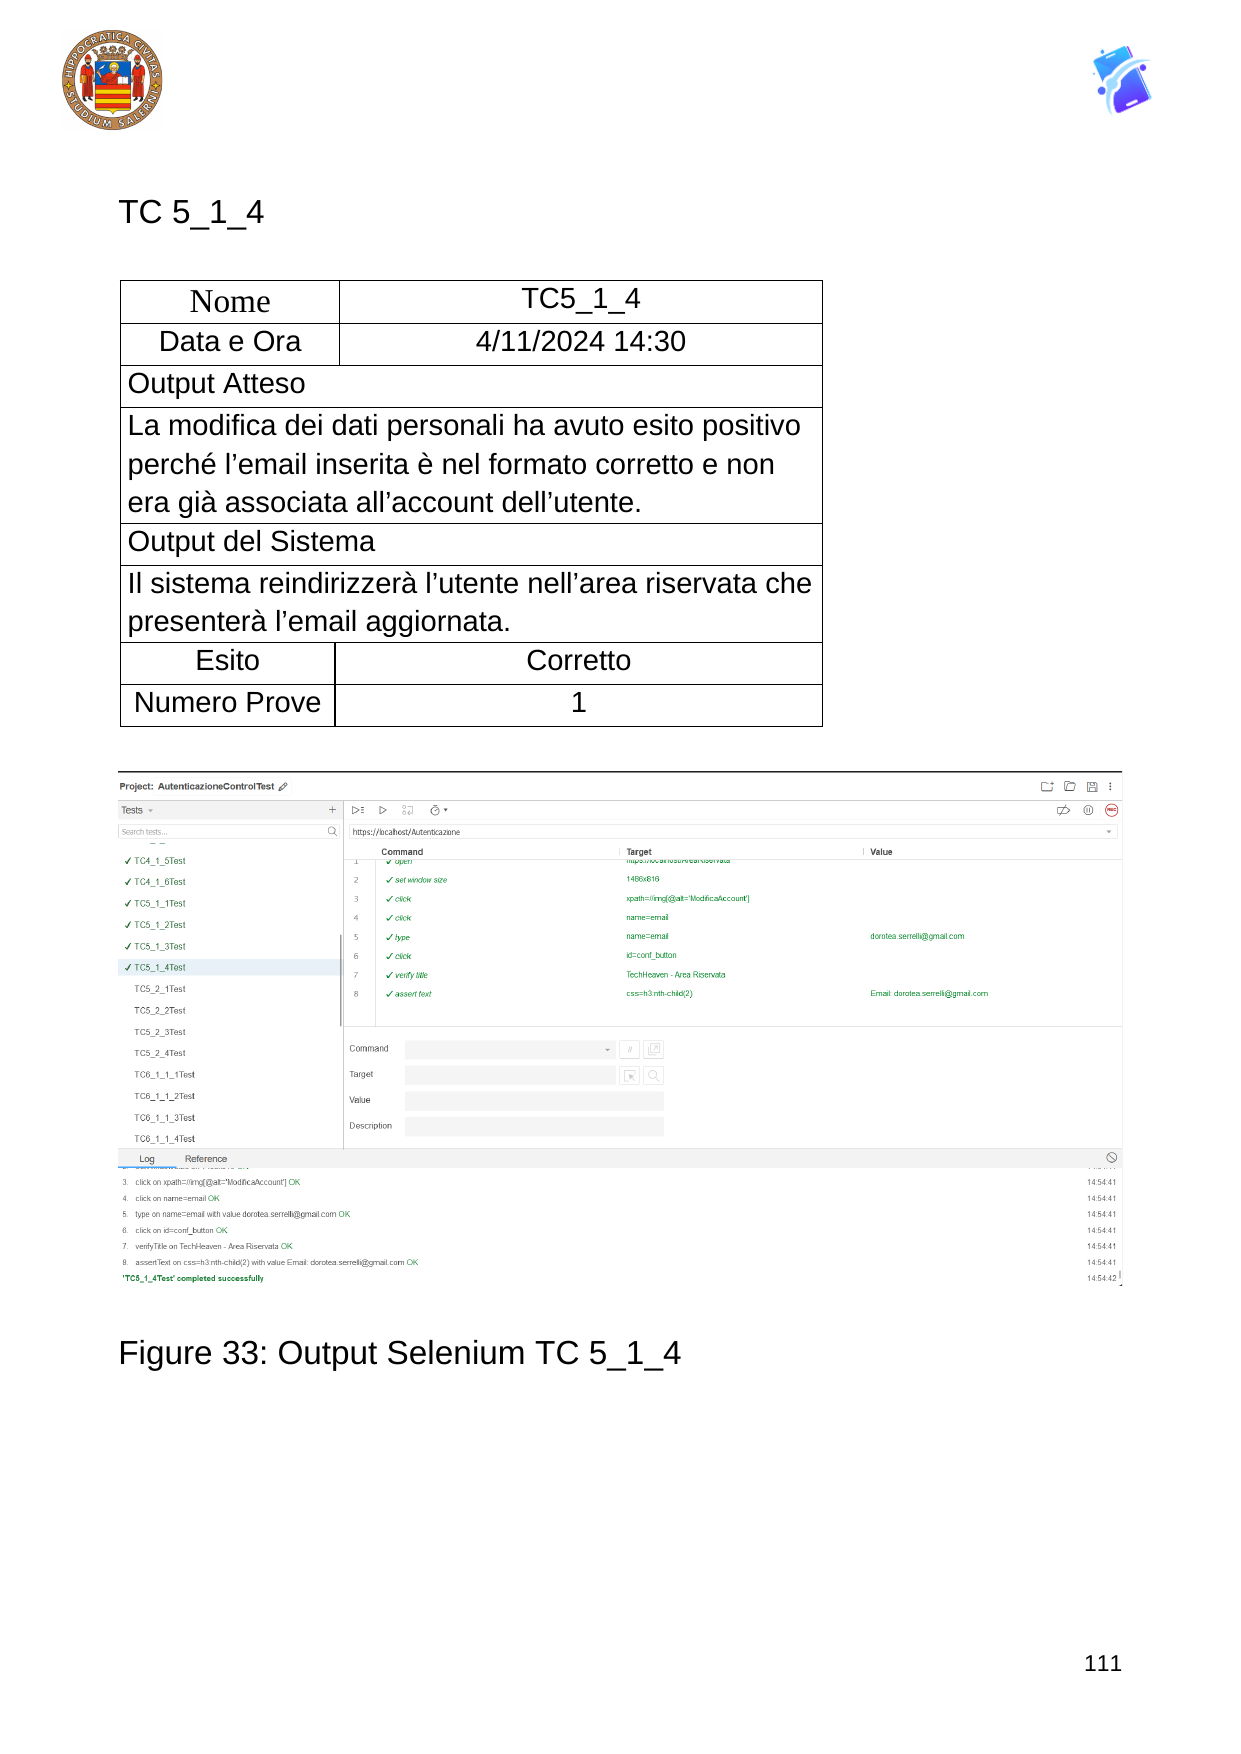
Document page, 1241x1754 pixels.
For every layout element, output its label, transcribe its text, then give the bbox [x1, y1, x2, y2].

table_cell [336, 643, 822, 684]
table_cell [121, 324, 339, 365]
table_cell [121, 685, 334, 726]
text TC 5_1_4 [118, 192, 1122, 230]
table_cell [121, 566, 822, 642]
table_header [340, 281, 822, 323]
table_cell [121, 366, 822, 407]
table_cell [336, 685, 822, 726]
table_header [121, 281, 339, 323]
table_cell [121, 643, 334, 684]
picture [61, 29, 163, 131]
picture [118, 771, 1123, 1286]
text Figure 33: Output Selenium TC 5_1_4 [118, 1333, 1122, 1372]
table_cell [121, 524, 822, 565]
picture [1066, 25, 1178, 147]
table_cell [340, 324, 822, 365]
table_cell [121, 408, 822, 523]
